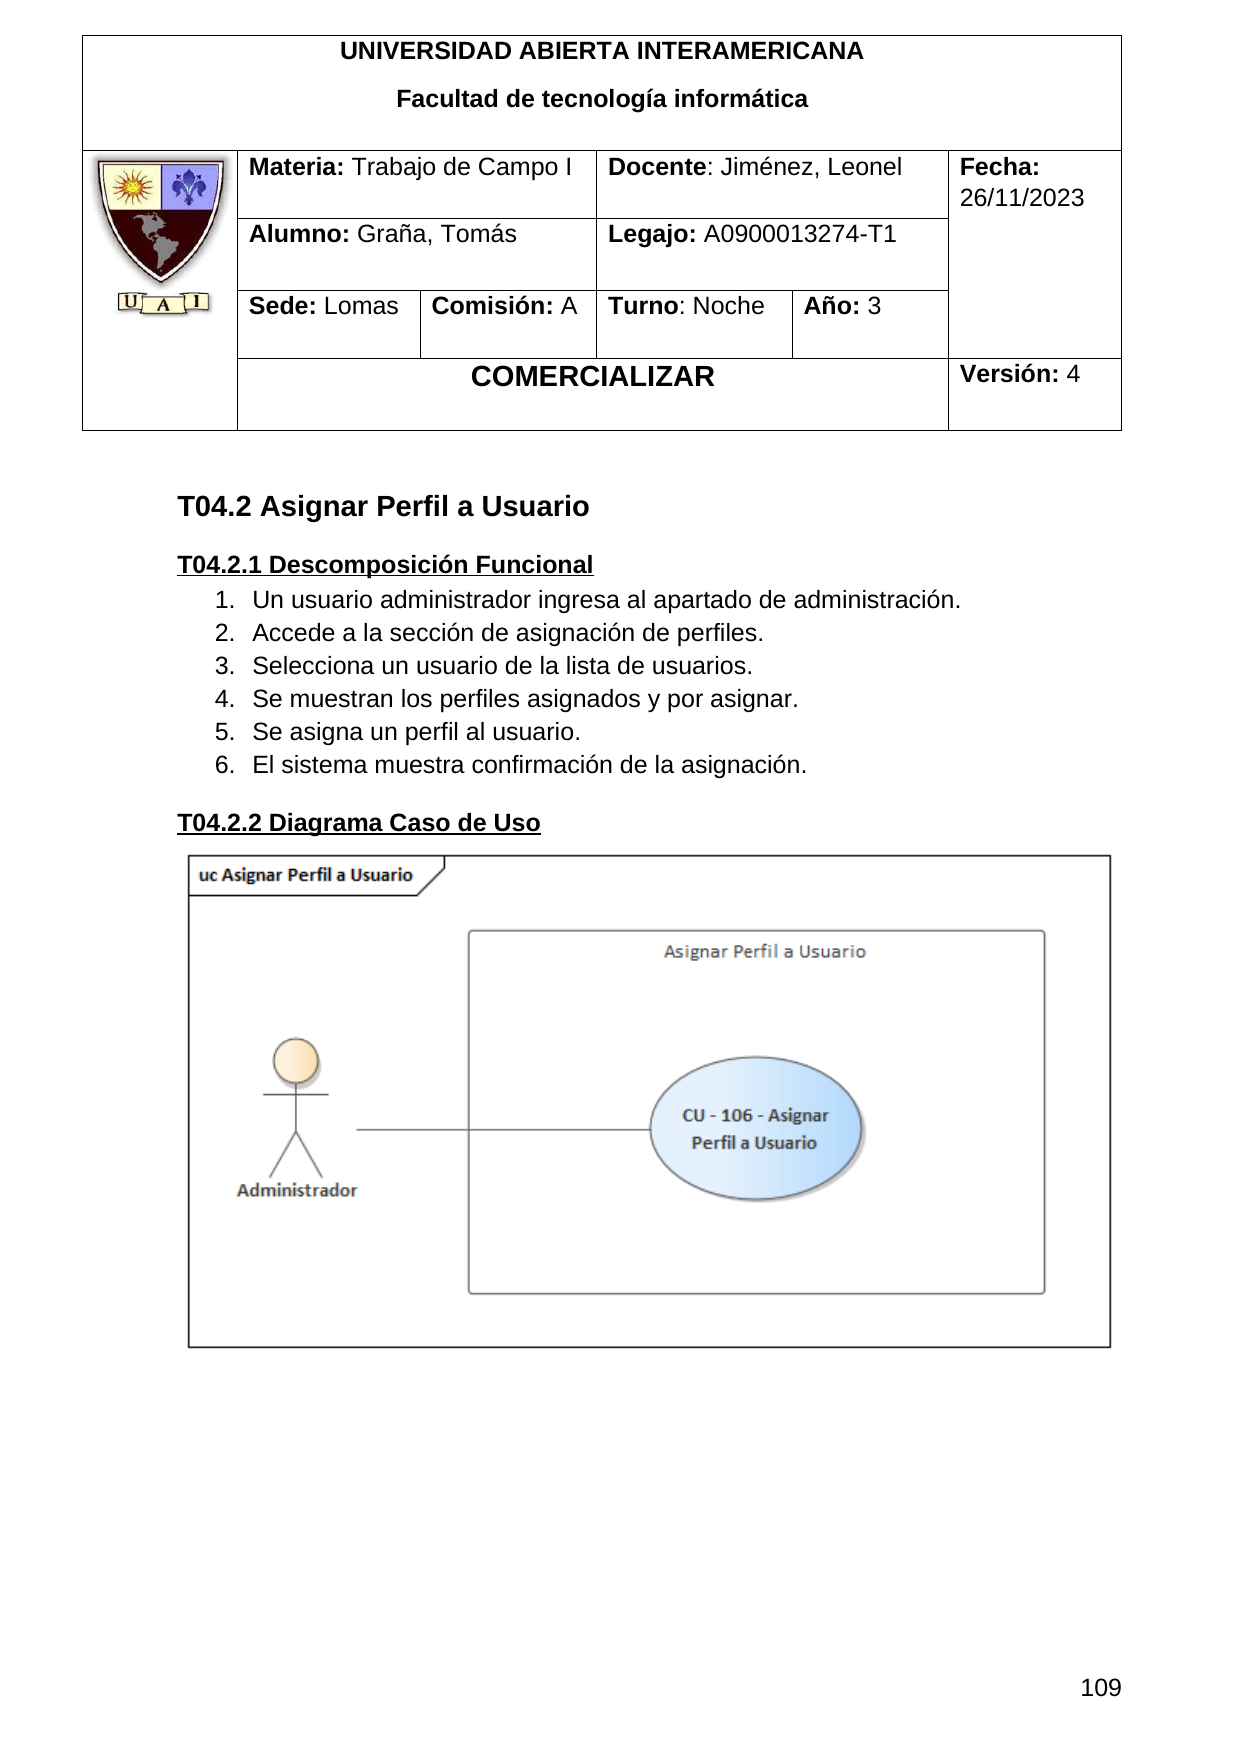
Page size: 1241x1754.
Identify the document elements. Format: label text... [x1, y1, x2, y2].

subtitle T04.2.2 Diagrama Caso de Uso [177, 808, 1122, 837]
list Accede a la sección de asignación de perfiles. [214, 618, 1122, 647]
list Selecciona un usuario de la lista de usuarios. [214, 651, 1122, 680]
subtitle T04.2 Asignar Perfil a Usuario [177, 489, 1122, 522]
list Un usuario administrador ingresa al apartado de administración. [214, 585, 1122, 614]
list El sistema muestra confirmación de la asignación. [214, 750, 1122, 779]
picture [87, 151, 234, 320]
picture [177, 843, 1122, 1359]
list Se muestran los perfiles asignados y por asignar. [214, 684, 1122, 713]
subtitle T04.2.1 Descomposición Funcional [177, 550, 1122, 579]
list Se asigna un perfil al usuario. [214, 717, 1122, 746]
